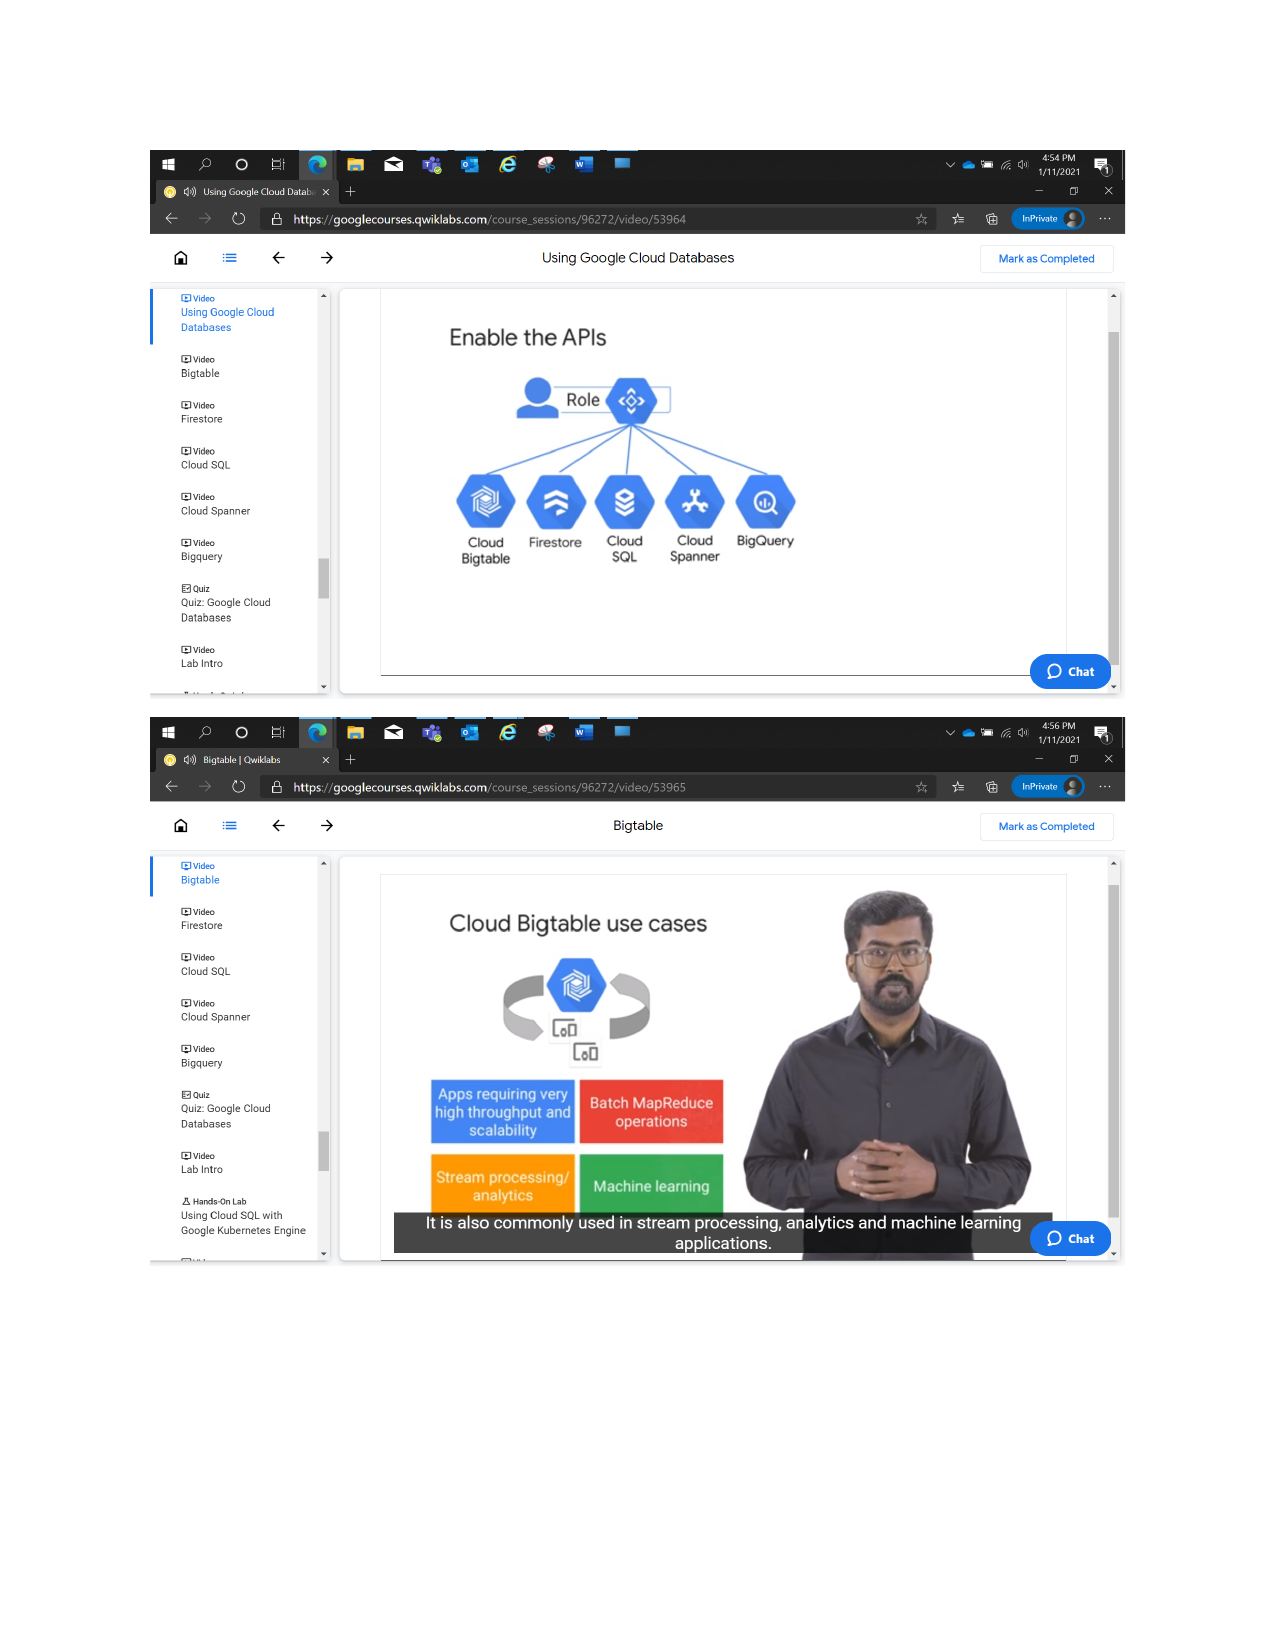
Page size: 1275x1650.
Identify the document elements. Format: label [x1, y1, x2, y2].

picture [150, 150, 1125, 699]
picture [150, 717, 1125, 1266]
